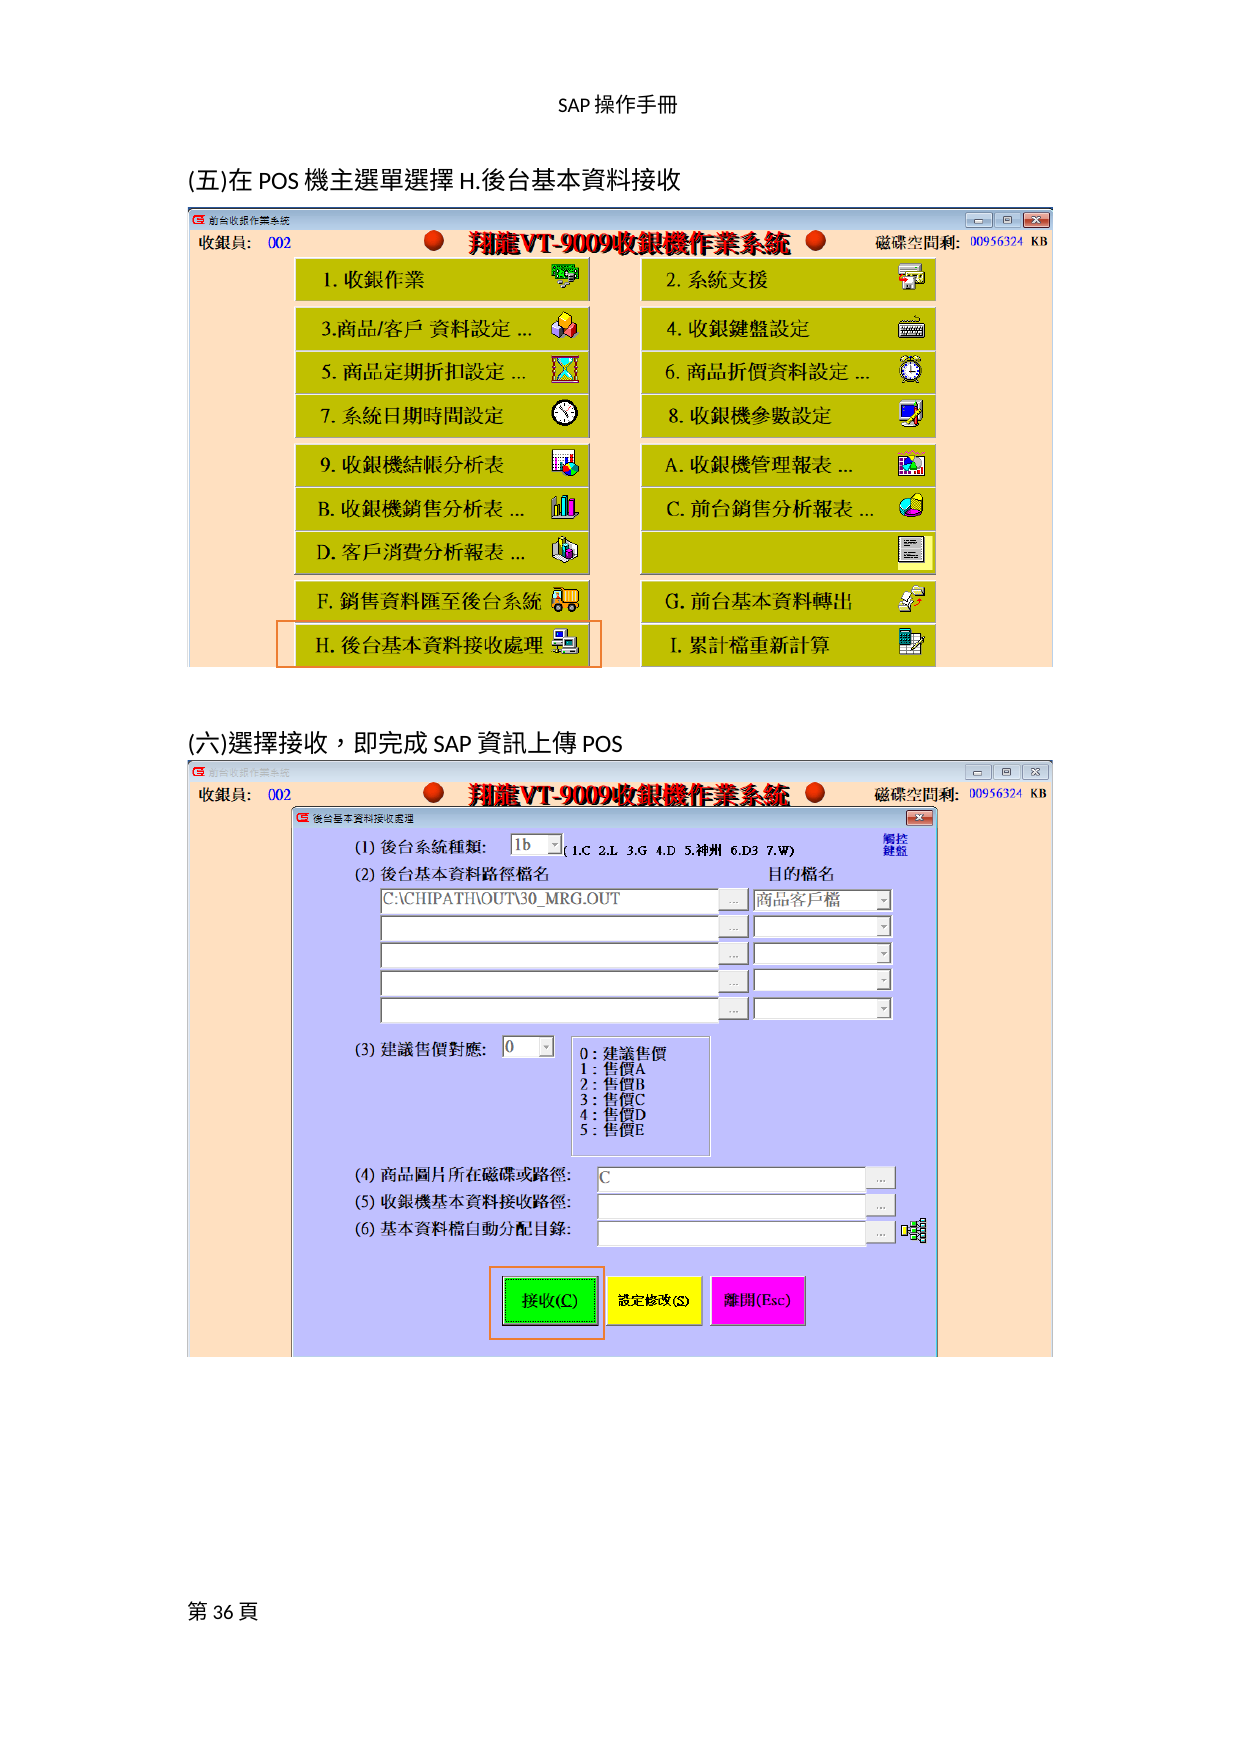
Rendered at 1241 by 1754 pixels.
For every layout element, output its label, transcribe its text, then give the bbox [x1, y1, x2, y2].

list 選擇接收，即完成SAP資訊上傳POS [187, 722, 1053, 760]
picture [187, 760, 1053, 1357]
list 在POS機主選單選擇H.後台基本資料接收 [187, 160, 1053, 197]
picture [187, 207, 1053, 667]
picture [278, 622, 600, 666]
